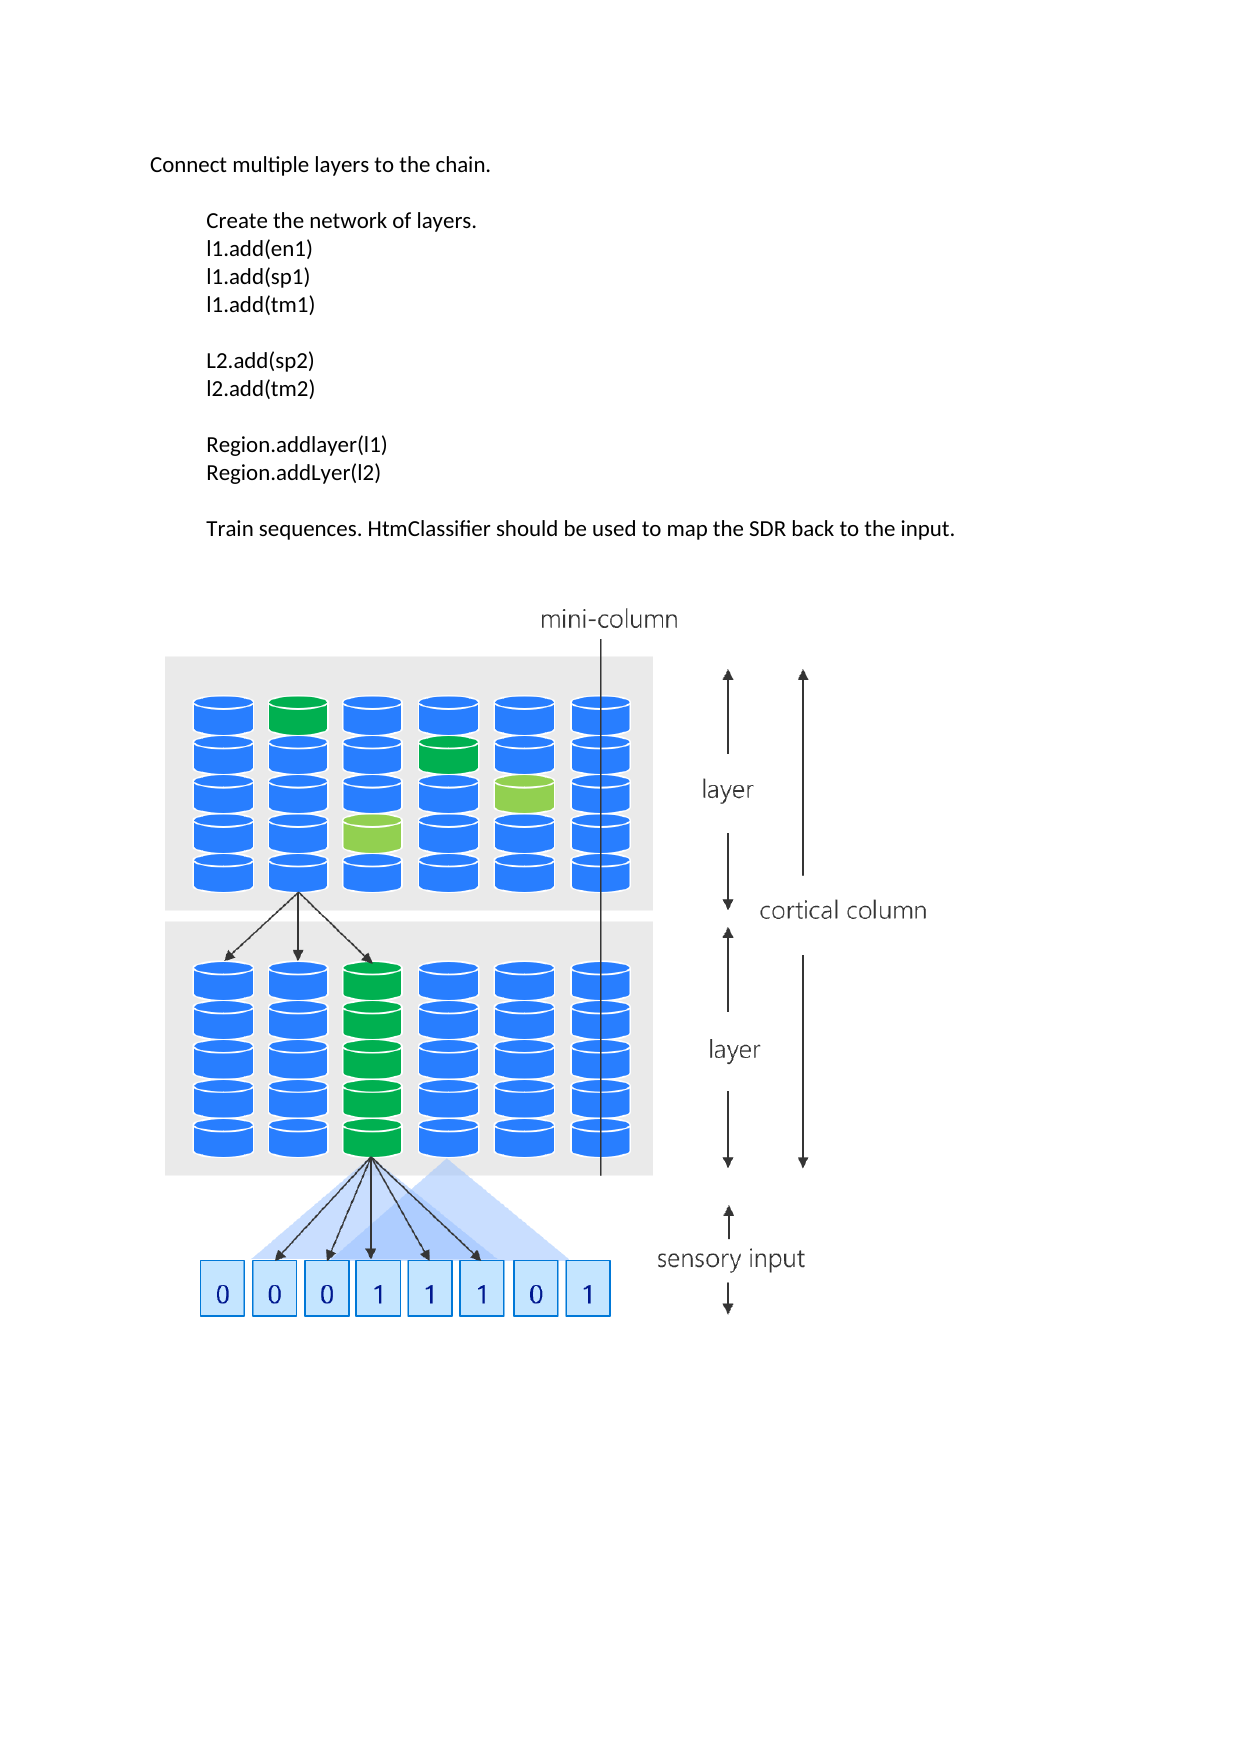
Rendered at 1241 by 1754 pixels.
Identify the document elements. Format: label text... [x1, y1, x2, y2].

text Connect multiple layers to the chain. [150, 150, 1090, 178]
text Train sequences. HtmClassifier should be used to map the SDR back to the input. [206, 514, 1090, 542]
text l1.add(sp1) l1.add(tm1) [206, 262, 1090, 318]
text Create the network of layers. l1.add(en1) [206, 206, 1090, 262]
text Region.addLyer(l2) [206, 458, 1090, 486]
text Region.addlayer(l1) [206, 430, 1090, 458]
text L2.add(sp2) l2.add(tm2) [206, 346, 1090, 402]
picture [150, 589, 945, 1336]
